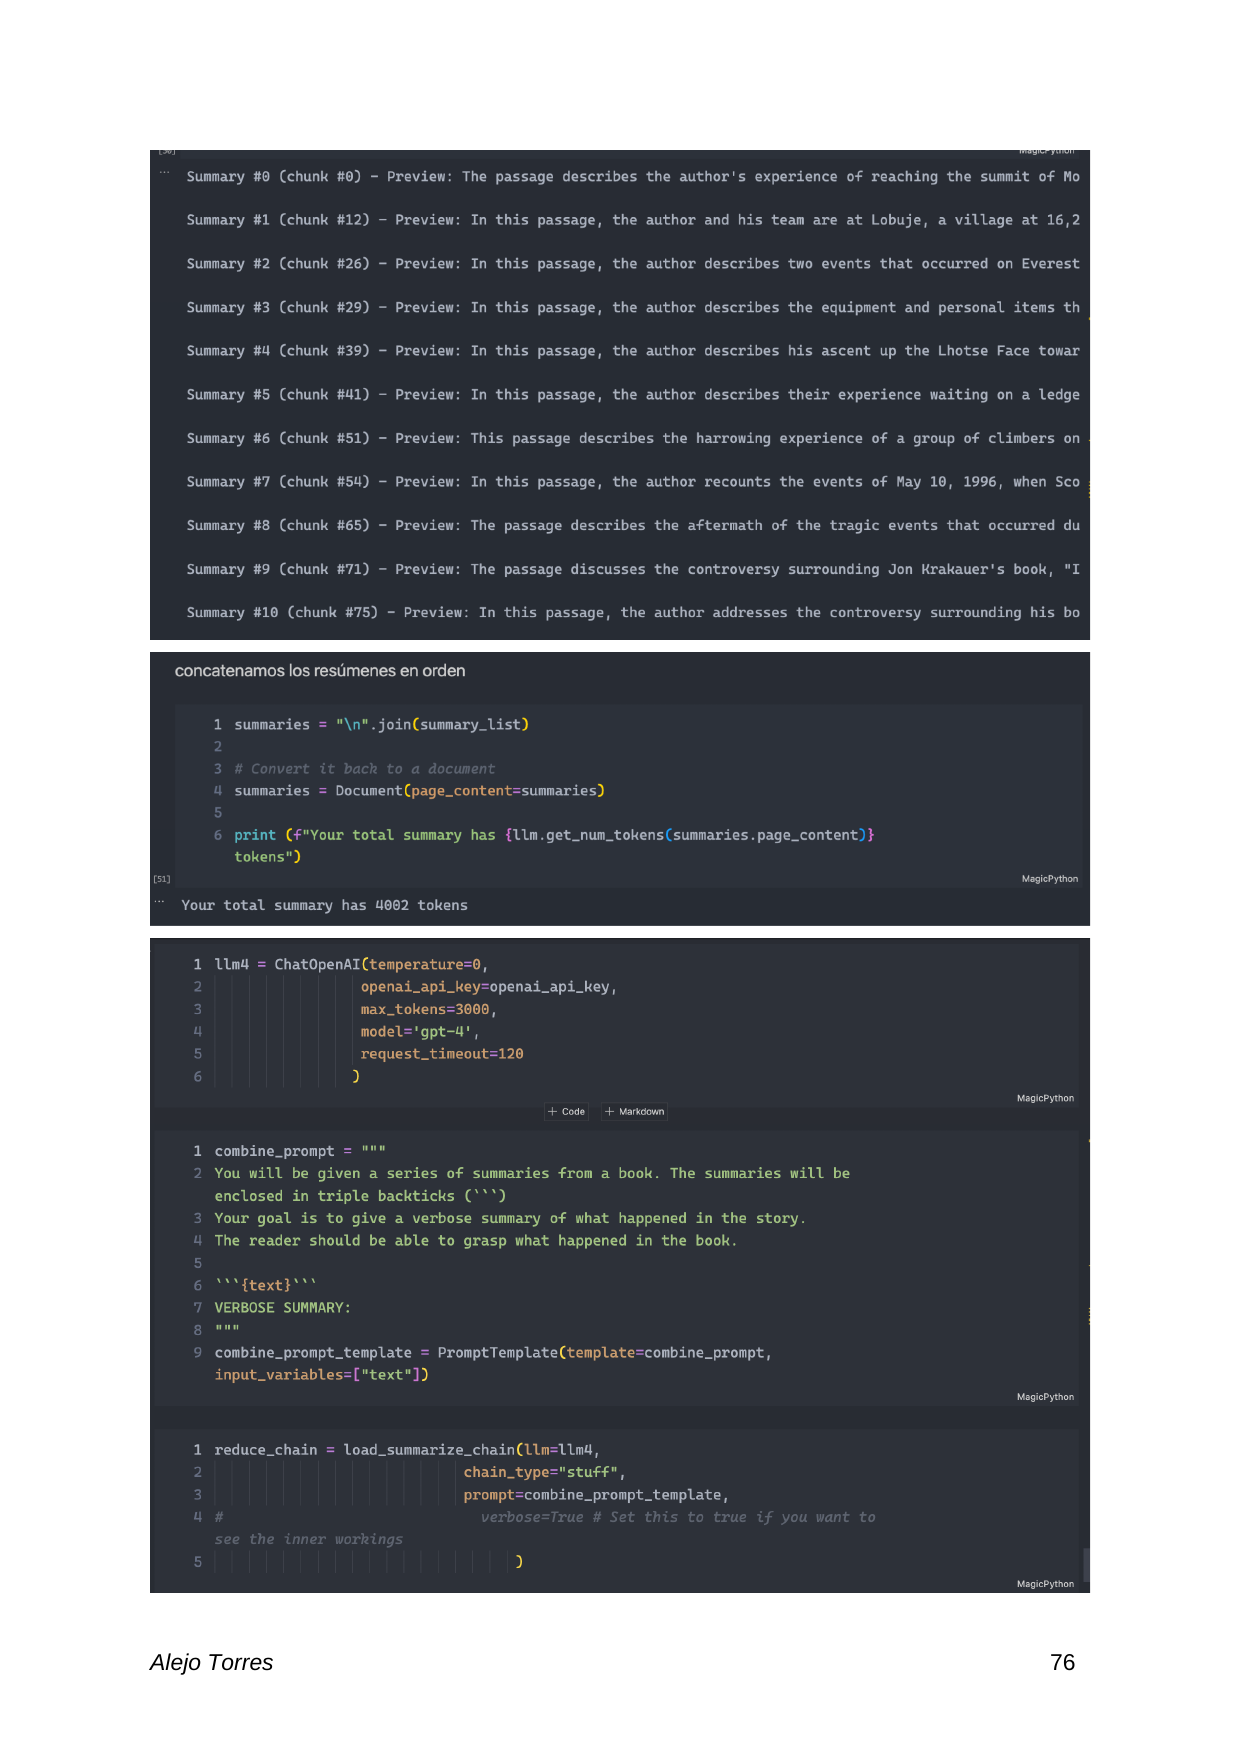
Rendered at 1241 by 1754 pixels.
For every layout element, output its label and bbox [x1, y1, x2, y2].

picture [150, 150, 1091, 640]
picture [150, 938, 1091, 1593]
picture [150, 652, 1091, 926]
